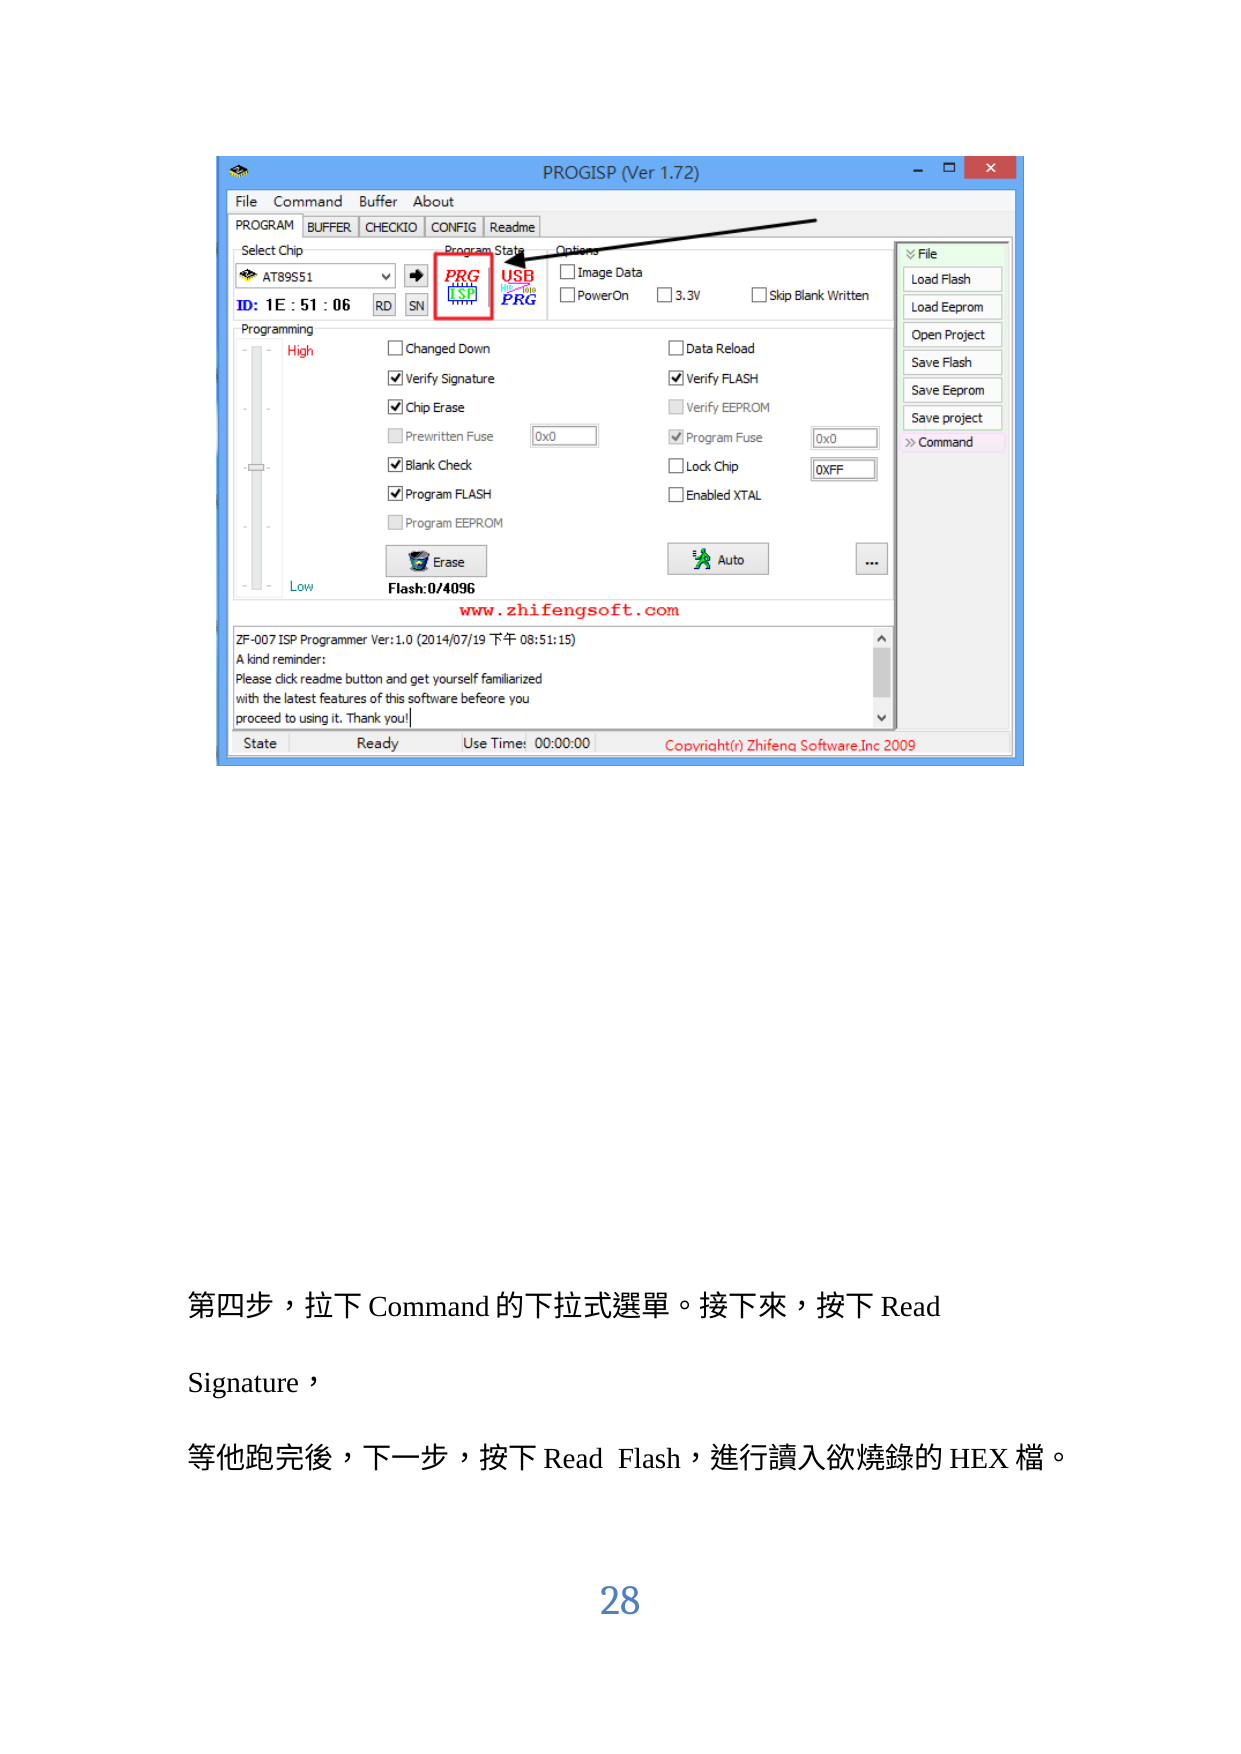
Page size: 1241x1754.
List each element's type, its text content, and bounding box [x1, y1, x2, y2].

text 等他跑完後，下一步，按下Read Flash，進行讀入欲燒錄的HEX檔。 [187, 1418, 1053, 1494]
picture [216, 156, 1024, 766]
text 第四步，拉下Command的下拉式選單。接下來，按下Read Signature， [187, 1265, 1053, 1418]
